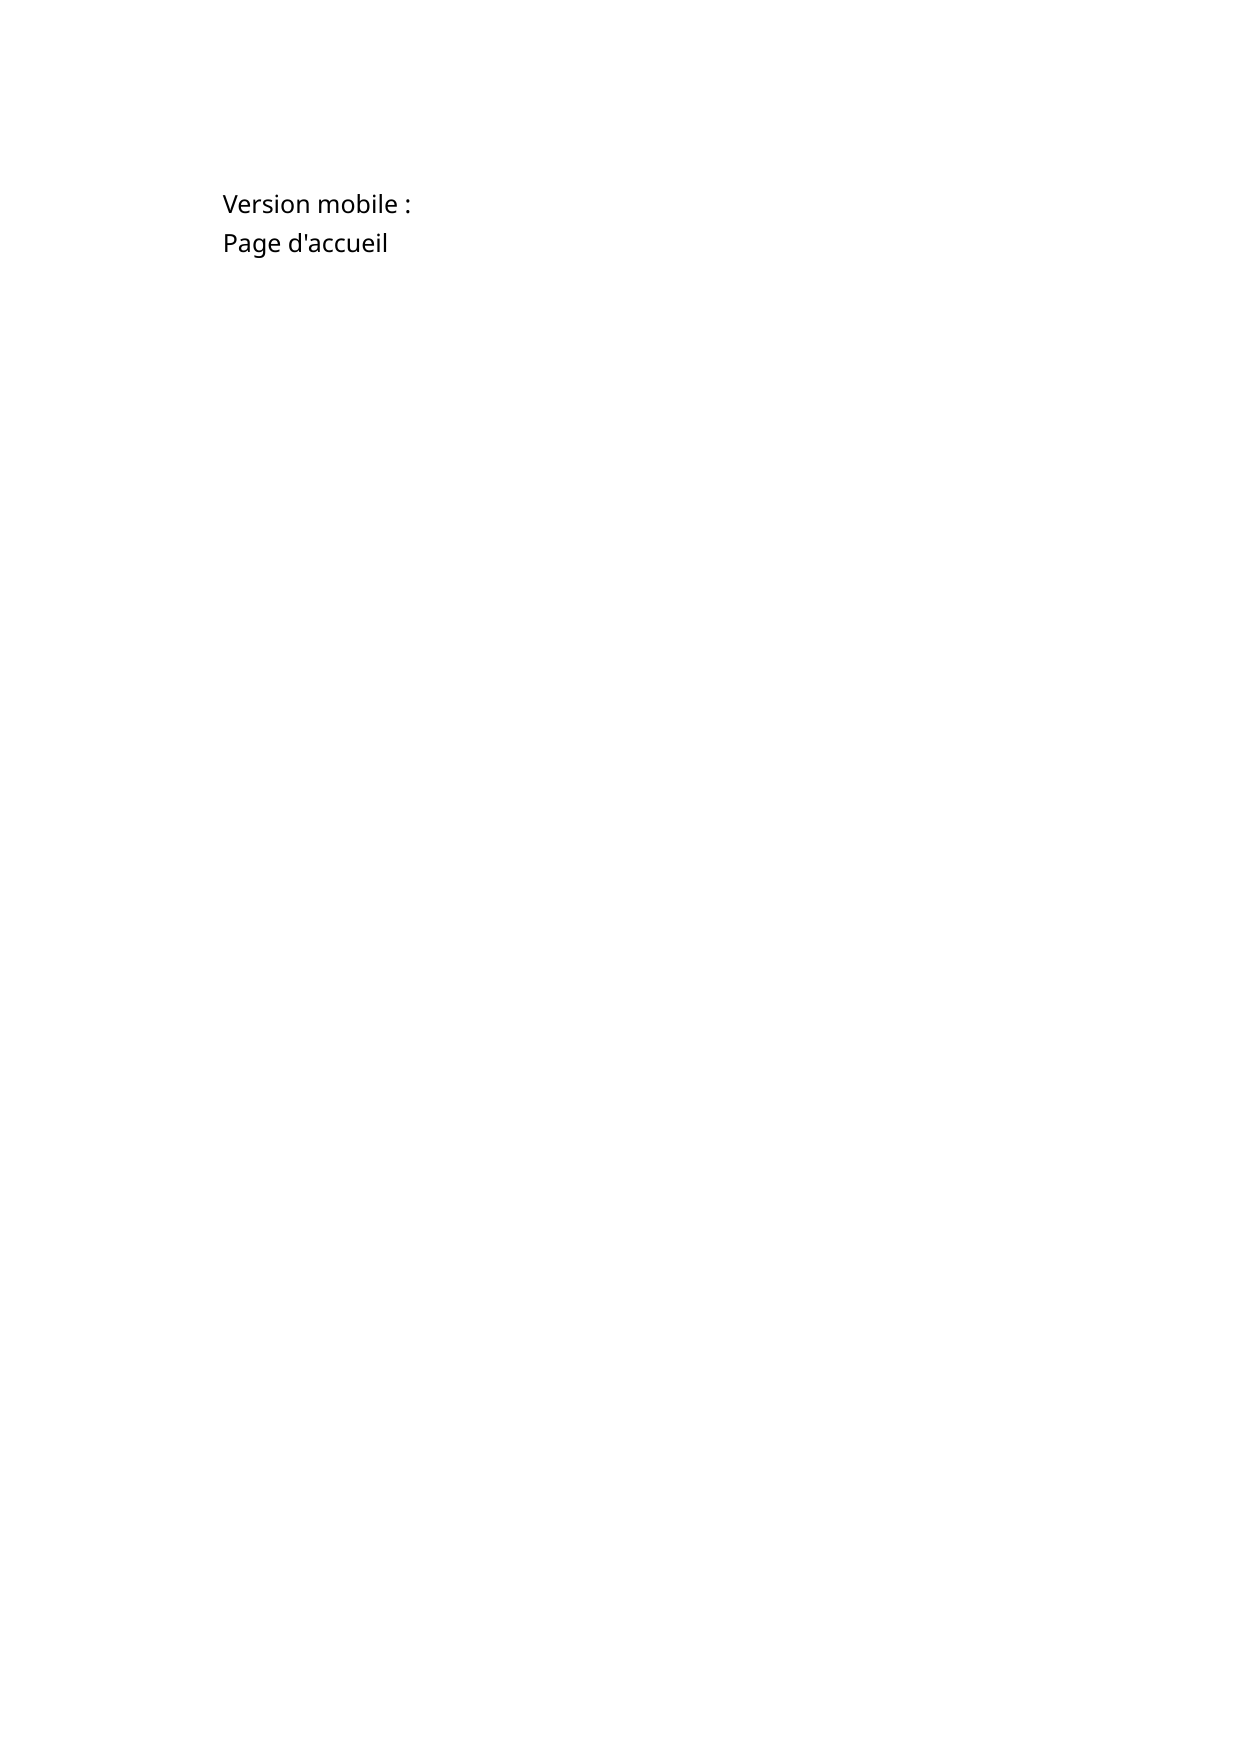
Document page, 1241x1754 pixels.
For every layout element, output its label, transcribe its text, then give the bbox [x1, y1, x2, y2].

list Version mobile : [223, 187, 1093, 221]
list Page d'accueil [223, 226, 1093, 260]
